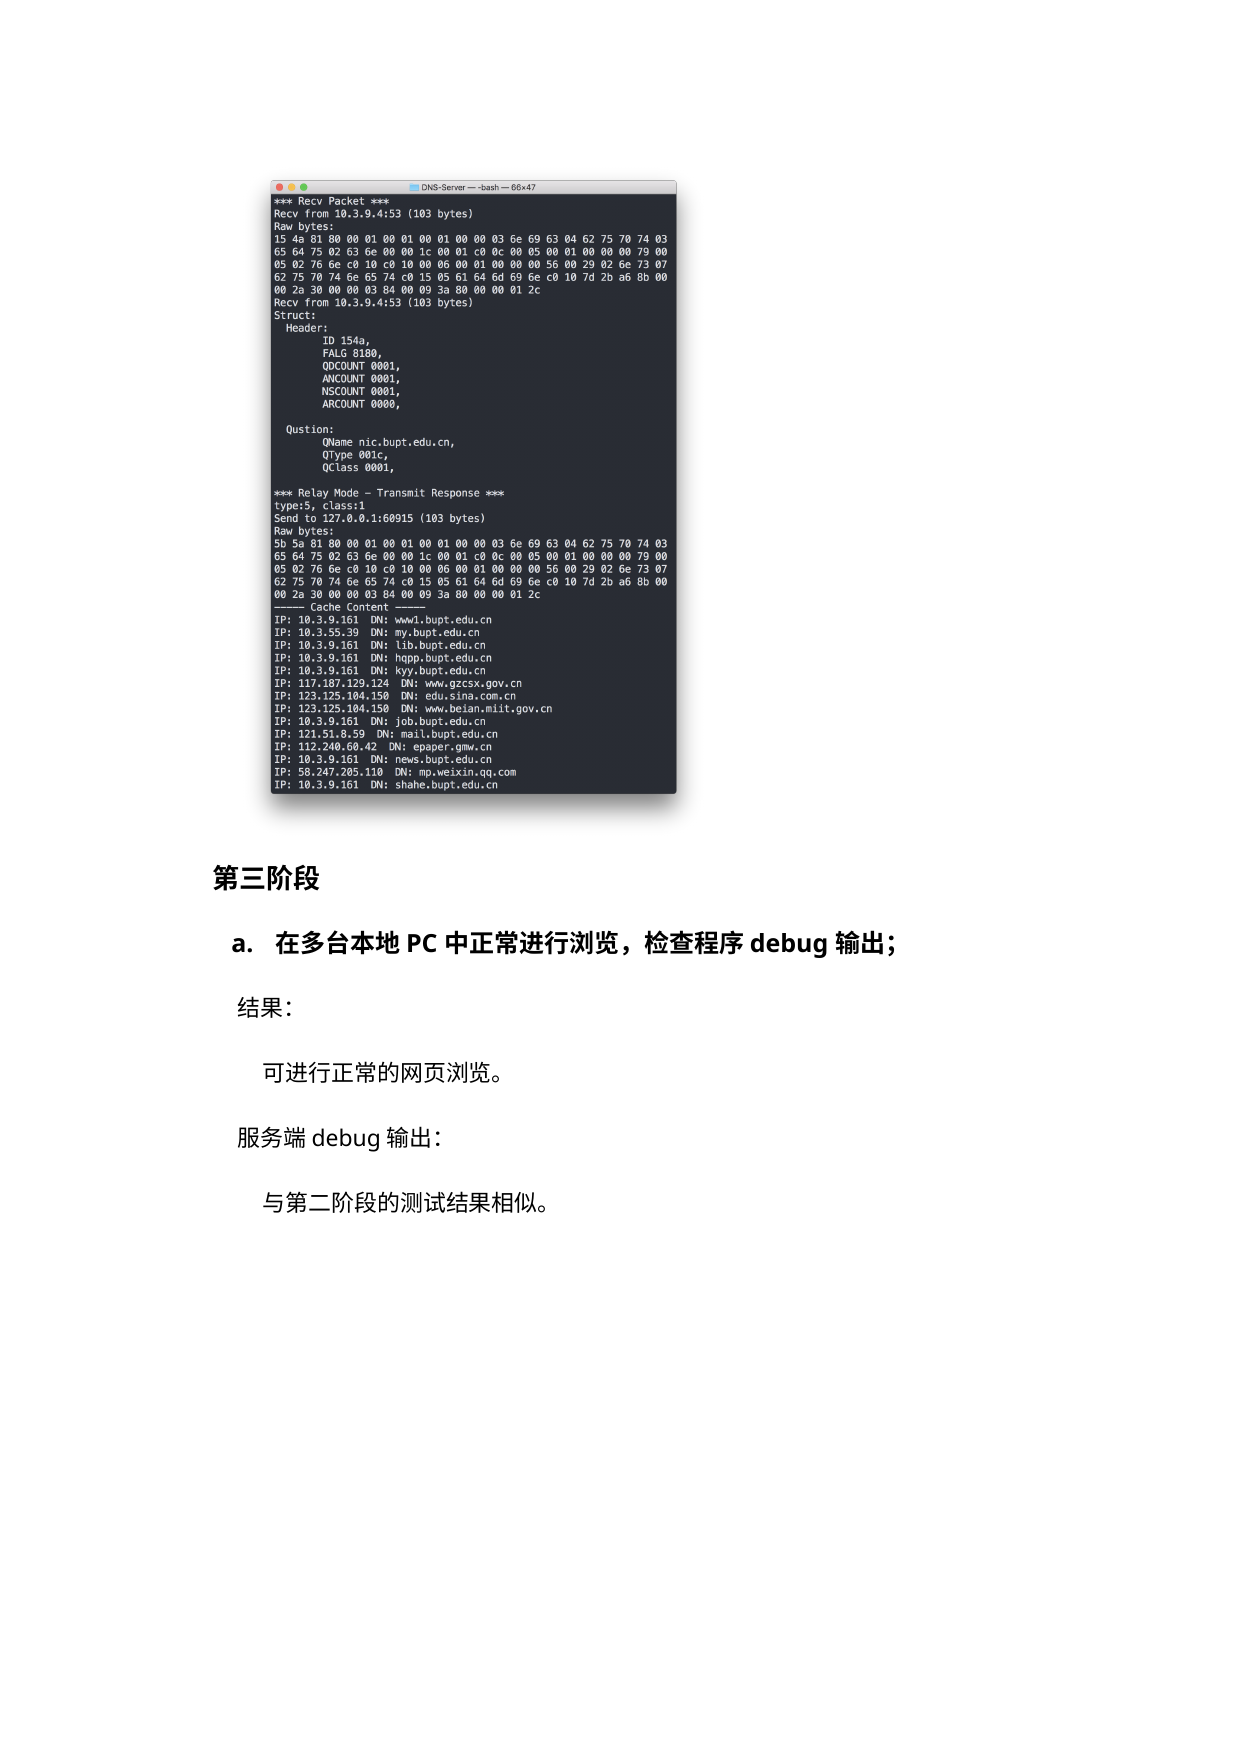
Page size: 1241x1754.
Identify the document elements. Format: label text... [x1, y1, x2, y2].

text 第三阶段 [212, 844, 1053, 909]
picture [237, 162, 710, 842]
text 可进行正常的网页浏览。 [262, 1039, 1053, 1104]
text 与第二阶段的测试结果相似。 [262, 1169, 1053, 1234]
list 在多台本地 PC 中正常进行浏览，检查程序 debug 输出； [231, 909, 1053, 974]
text 服务端 debug 输出： [237, 1104, 1053, 1169]
text 结果： [237, 974, 1053, 1039]
